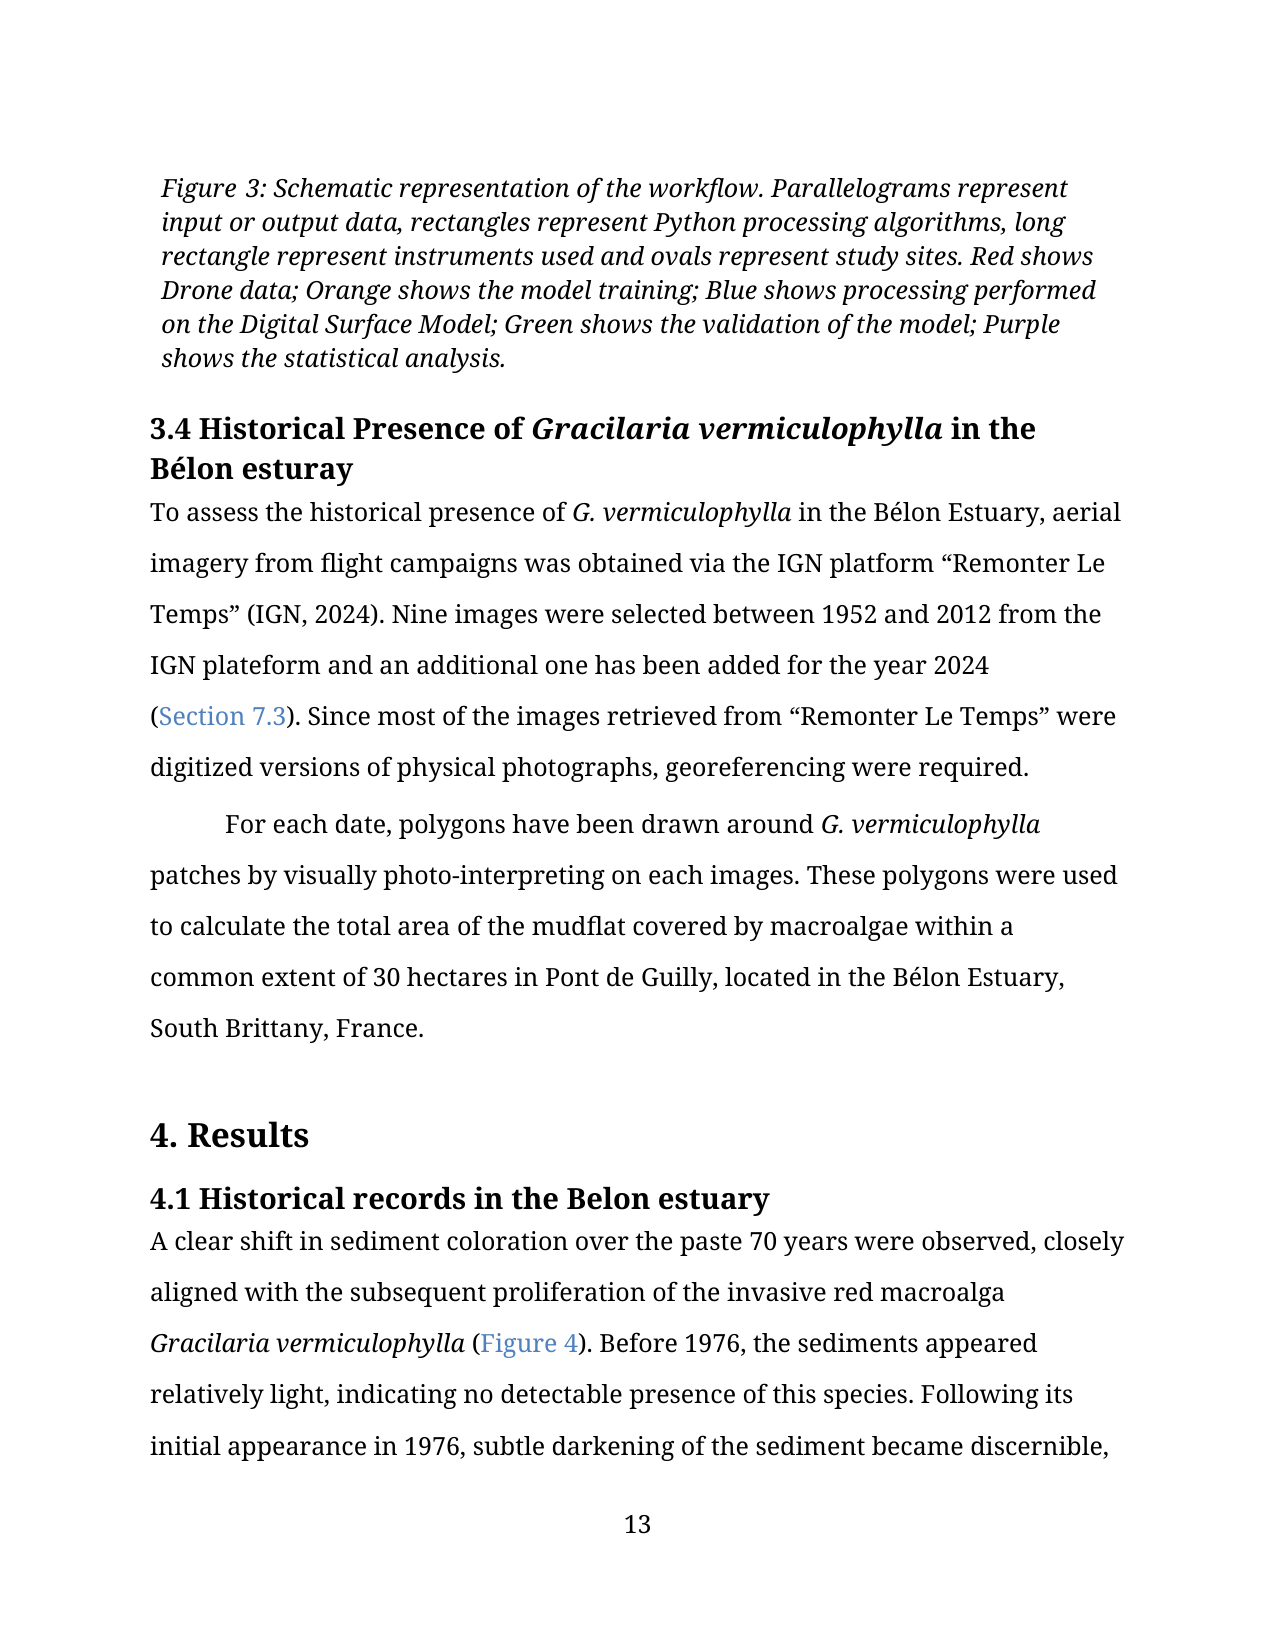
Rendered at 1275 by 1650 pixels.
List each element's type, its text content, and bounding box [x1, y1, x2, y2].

text To assess the historical presence of G. vermiculophylla in the Bélon Estuary, aerial imagery from flight campaigns was obtained via the IGN platform “Remonter Le Temps” (IGN, 2024). Nine images were selected between 1952 and 2012 from the IGN plateform and an additional one has been added for the year 2024 (Section 7.3). Since most of the images retrieved from “Remonter Le Temps” were digitized versions of physical photographs, georeferencing were required. [150, 494, 1125, 783]
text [150, 1224, 1125, 1462]
subtitle 3.4 Historical Presence of Gracilaria vermiculophylla in the Bélon esturay [150, 408, 1125, 488]
subtitle 4.1 Historical records in the Belon estuary [150, 1178, 1125, 1218]
subtitle 4. Results [150, 1112, 1125, 1157]
text For each date, polygons have been drawn around G. vermiculophylla patches by visually photo-interpreting on each images. These polygons were used to calculate the total area of the mudflat covered by macroalgae within a common extent of 30 hectares in Pont de Guilly, located in the Bélon Estuary, South Brittany, France. [150, 807, 1125, 1045]
